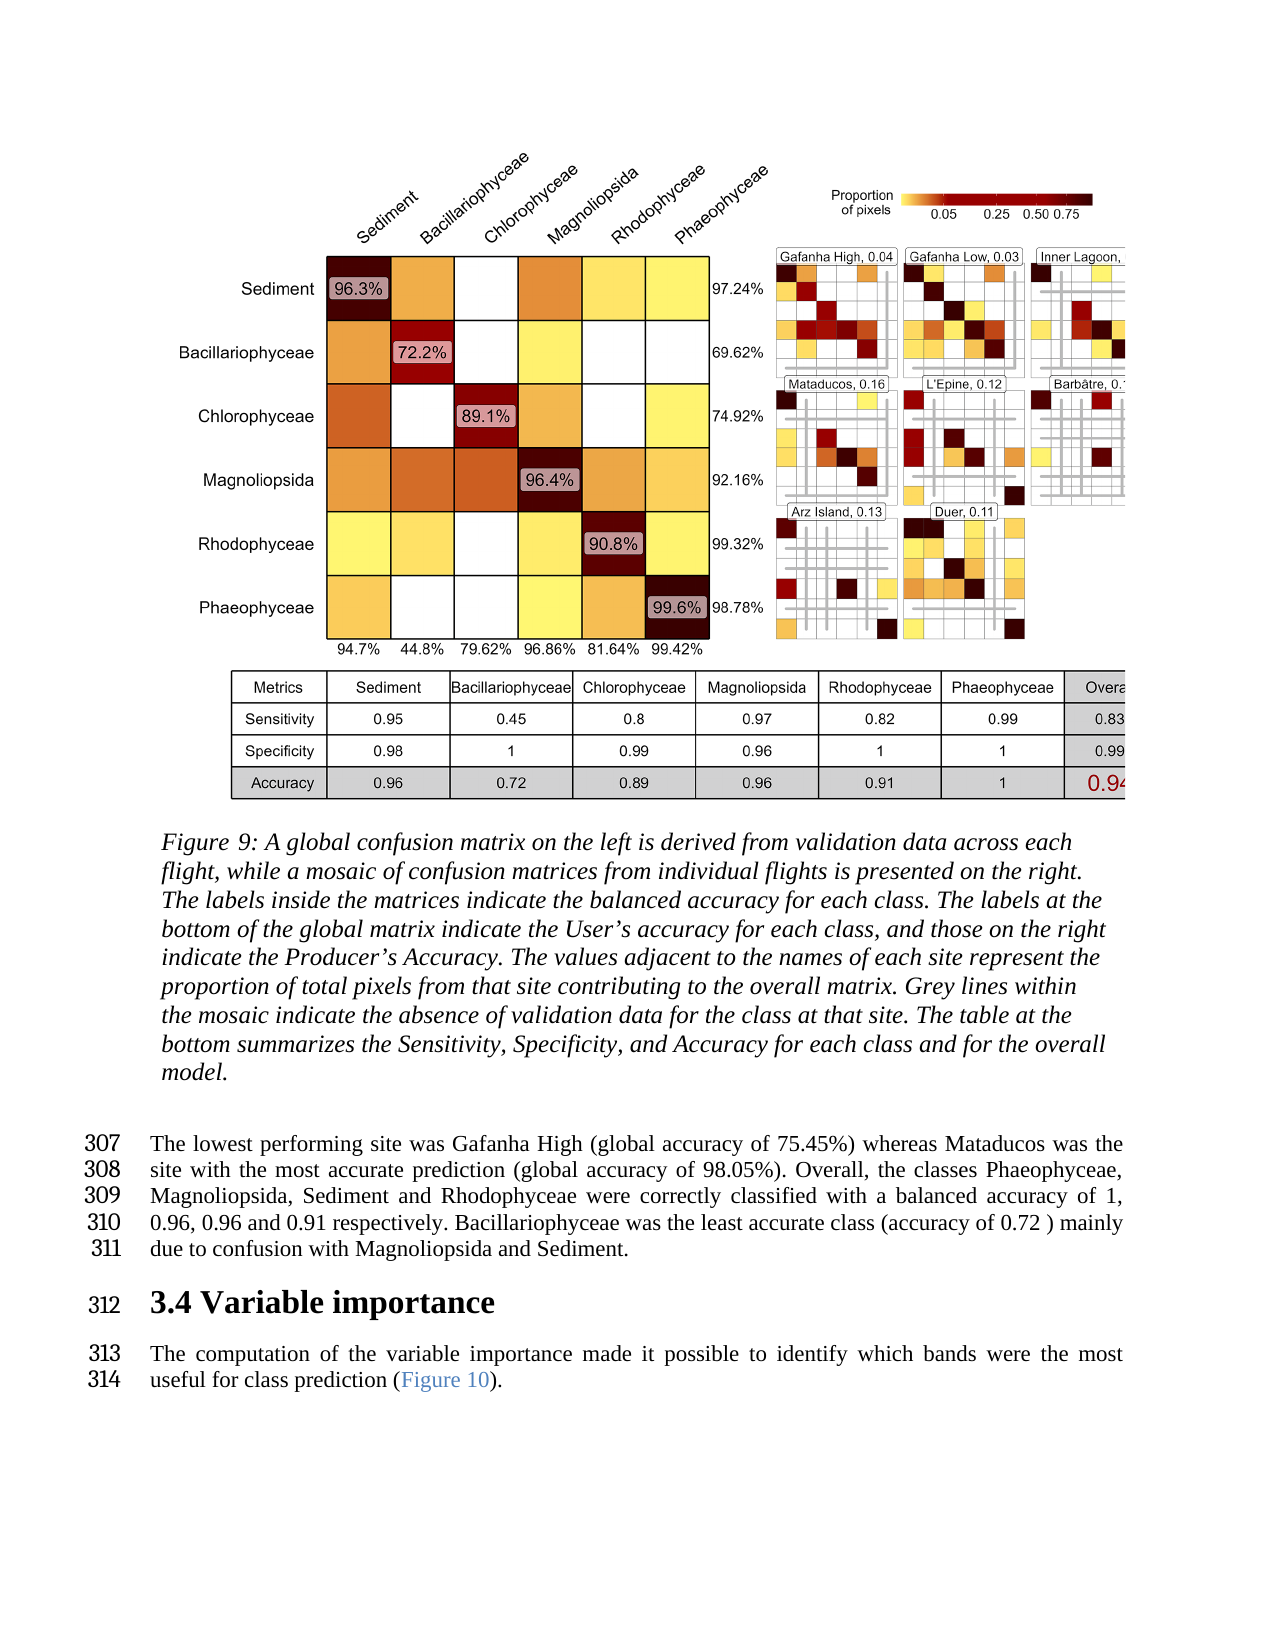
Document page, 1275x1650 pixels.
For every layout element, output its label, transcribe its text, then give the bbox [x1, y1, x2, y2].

subtitle 3.4 Variable importance [150, 1282, 1125, 1321]
table_header Figure 9: A global confusion matrix on the left is derived from validation data across each flight, while a mosaic of confusion matrices from individual flights is presented on the right. The labels inside the matrices indicate the balanced accuracy for each class. The labels at the bottom of the global matrix indicate the User’s accuracy for each class, and those on the right indicate the Producer’s Accuracy. The values adjacent to the names of each site represent the proportion of total pixels from that site contributing to the overall matrix. Grey lines within the mosaic indicate the absence of validation data for the class at that site. The table at the bottom summarizes the Sensitivity, Specificity, and Accuracy for each class and for the overall model. [150, 150, 1125, 1111]
picture [180, 153, 1125, 807]
text The lowest performing site was Gafanha High (global accuracy of 75.45%) whereas Mataducos was the site with the most accurate prediction (global accuracy of 98.05%). Overall, the classes Phaeophyceae, Magnoliopsida, Sediment and Rhodophyceae were correctly classified with a balanced accuracy of 1, 0.96, 0.96 and 0.91 respectively. Bacillariophyceae was the least accurate class (accuracy of 0.72 ) mainly due to confusion with Magnoliopsida and Sediment. [150, 1130, 1125, 1262]
text The computation of the variable importance made it possible to identify which bands were the most useful for class prediction (Figure 10). [150, 1339, 1125, 1392]
